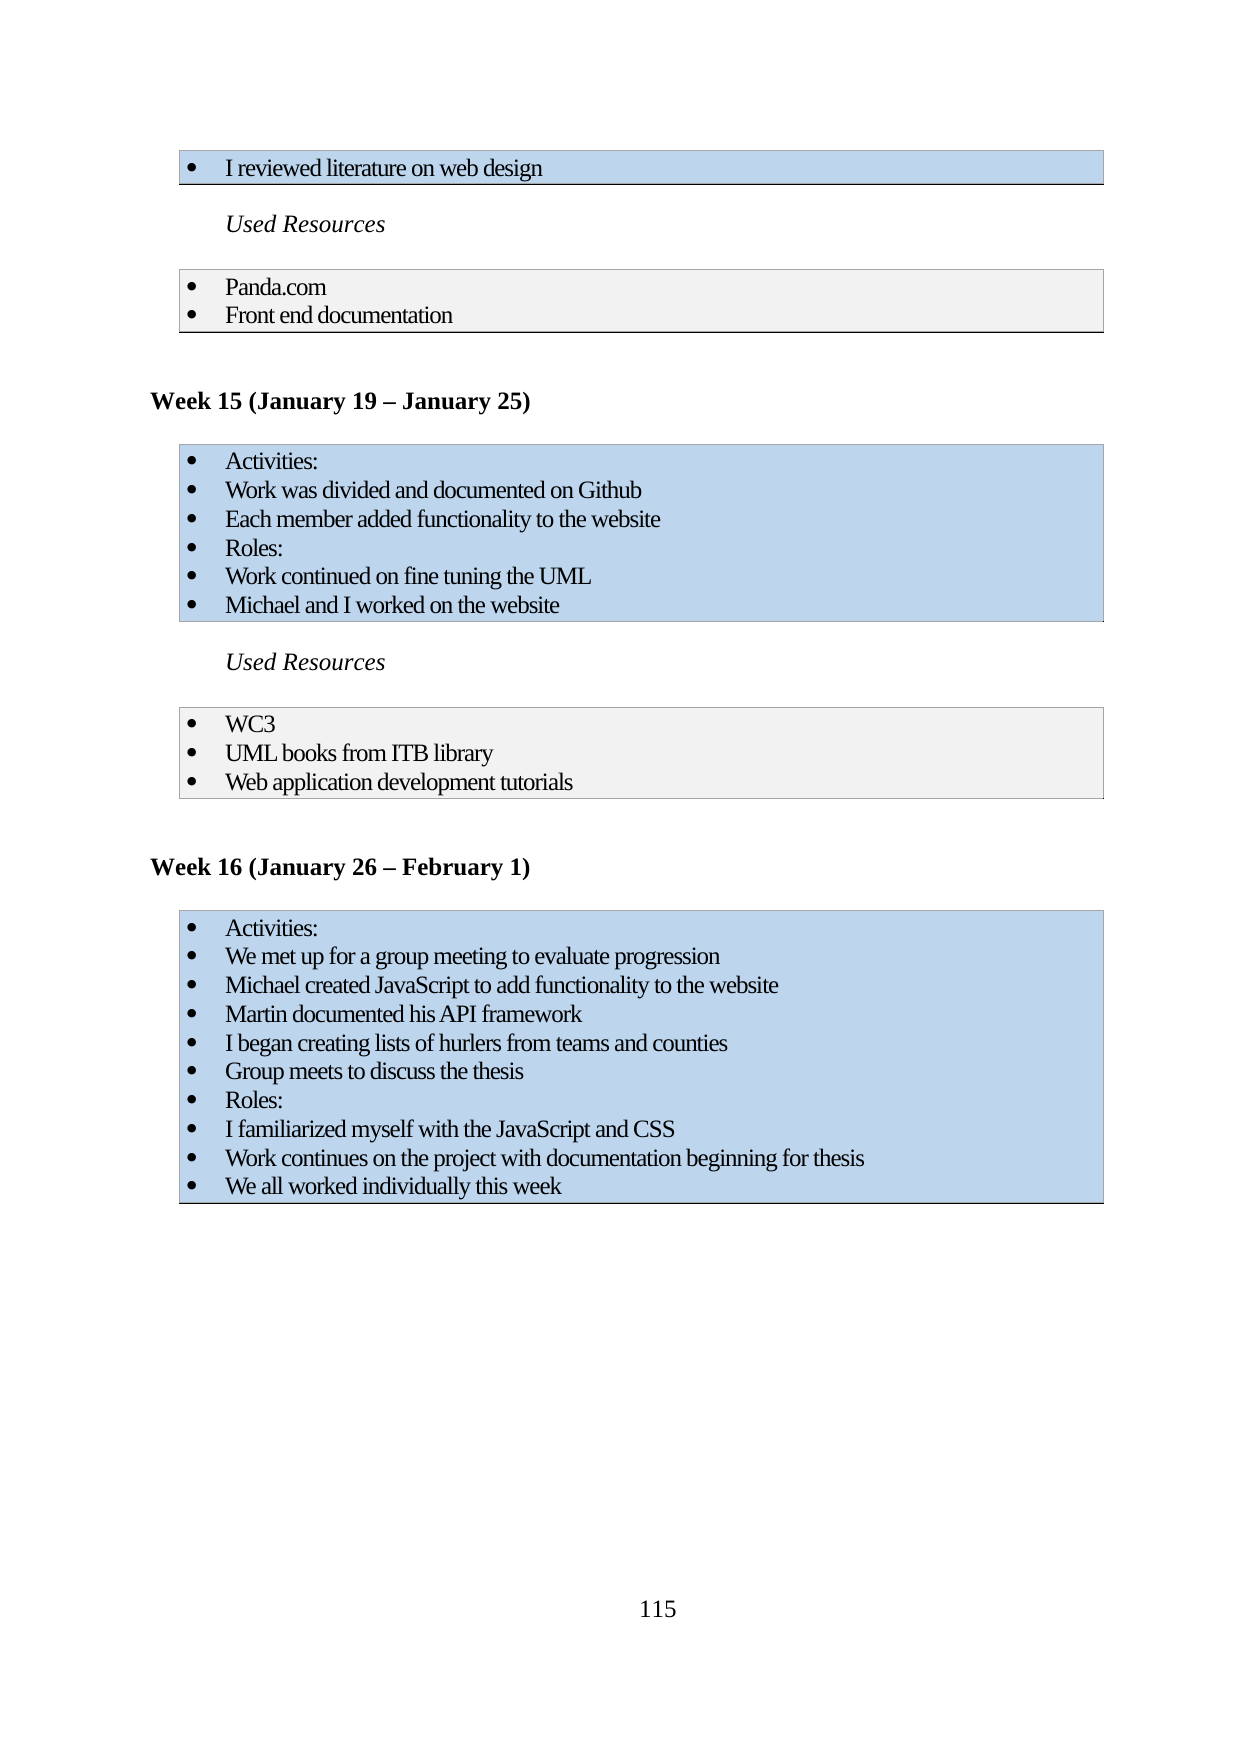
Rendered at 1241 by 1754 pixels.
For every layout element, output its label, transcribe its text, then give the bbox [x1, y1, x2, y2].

title We all worked individually this week [180, 1169, 1103, 1202]
title Each member added functionality to the website [180, 501, 1103, 530]
text Used Resources [150, 209, 1090, 238]
title I familiarized myself with the JavaScript and CSS [180, 1111, 1103, 1140]
title We met up for a group meeting to evaluate progression [180, 939, 1103, 967]
title Roles: [180, 530, 1103, 559]
text Used Resources [150, 647, 1090, 676]
title UML books from ITB library [180, 736, 1103, 764]
title Activities: [180, 911, 1103, 939]
title Group meets to discuss the thesis [180, 1054, 1103, 1082]
title Activities: [180, 445, 1103, 472]
title I reviewed literature on web design [180, 151, 1103, 183]
subtitle Week 16 (January 26 – February 1) [150, 852, 1090, 881]
title Work was divided and documented on Github [180, 472, 1103, 501]
title Michael and I worked on the website [180, 587, 1103, 621]
title Michael created JavaScript to add functionality to the website [180, 967, 1103, 996]
title Panda.com [180, 270, 1103, 298]
subtitle Week 15 (January 19 – January 25) [150, 386, 1090, 415]
title Work continues on the project with documentation beginning for thesis [180, 1140, 1103, 1169]
title Web application development tutorials [180, 764, 1103, 798]
title I began creating lists of hurlers from teams and counties [180, 1025, 1103, 1054]
title WC3 [180, 708, 1103, 736]
title Front end documentation [180, 298, 1103, 331]
title Roles: [180, 1082, 1103, 1111]
title Martin documented his API framework [180, 996, 1103, 1025]
title Work continued on fine tuning the UML [180, 559, 1103, 587]
